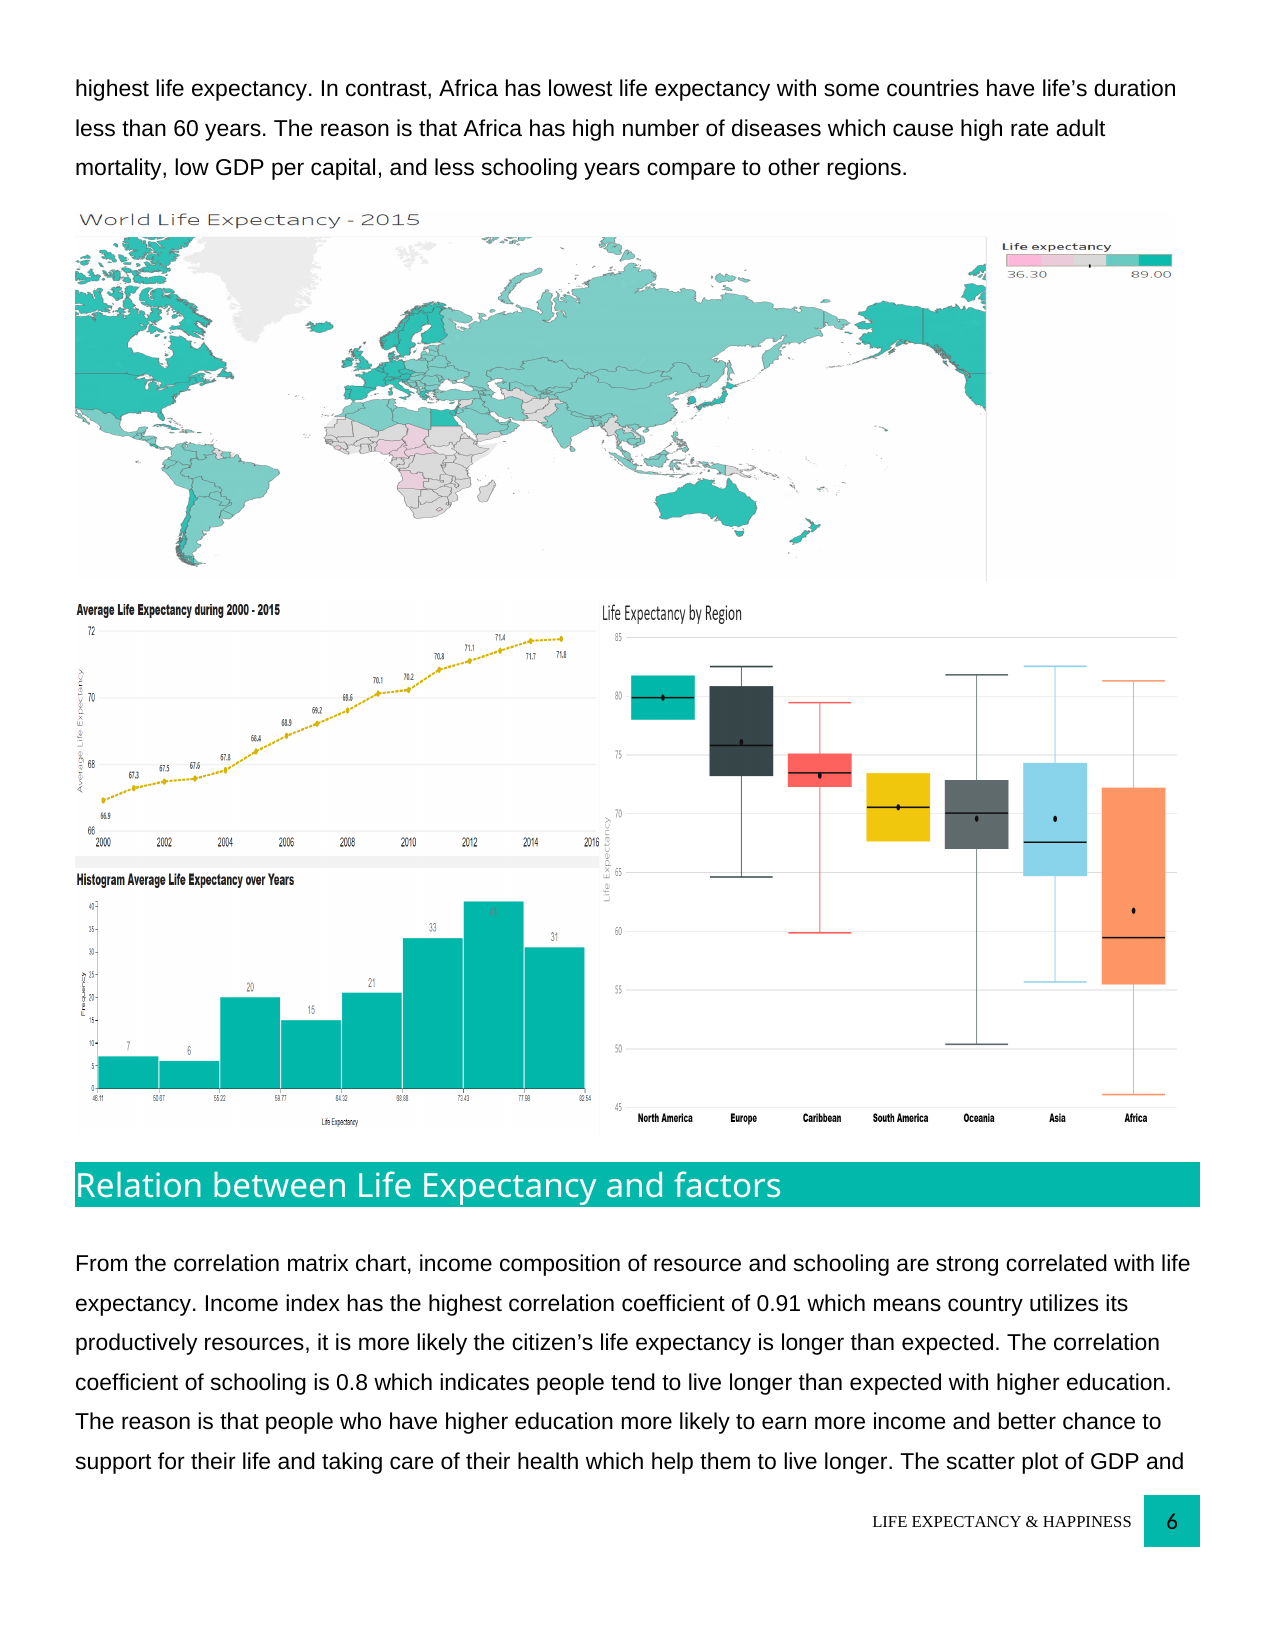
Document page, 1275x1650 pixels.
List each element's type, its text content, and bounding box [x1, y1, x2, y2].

picture [75, 210, 1175, 581]
subtitle Relation between Life Expectancy and factors [75, 1162, 1200, 1207]
picture [75, 599, 1177, 1135]
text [75, 1250, 1200, 1474]
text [75, 75, 1200, 180]
